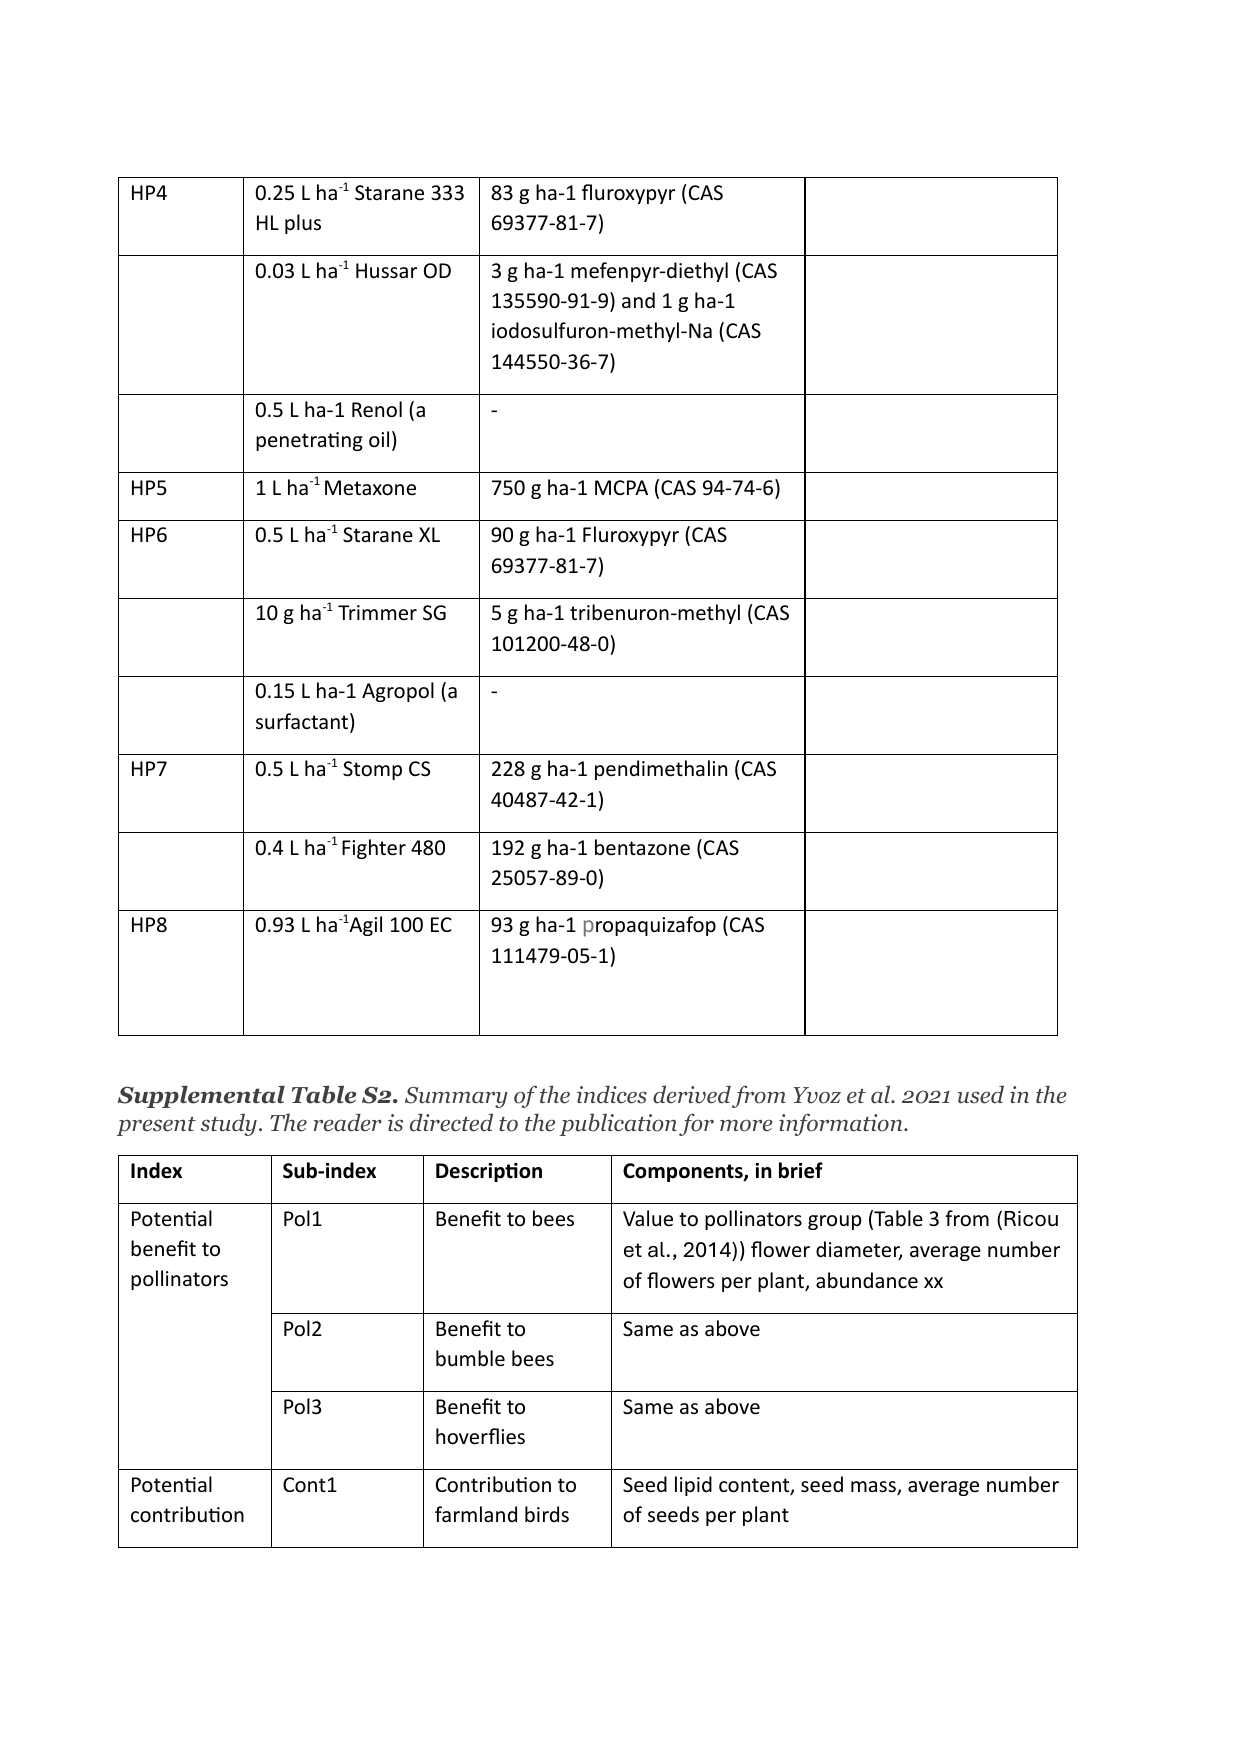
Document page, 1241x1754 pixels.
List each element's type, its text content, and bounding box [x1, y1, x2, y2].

table_cell Same as above [612, 1314, 1077, 1391]
table_cell 5 g ha-1 tribenuron-methyl (CAS 101200-48-0) [480, 599, 804, 676]
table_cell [119, 1470, 271, 1547]
text Supplemental Table S2. Summary of the indices derived from Yvoz et al. 2021 used in the present study. The reader is directed to the publication for more information. [118, 1082, 1122, 1137]
table_cell Pol2 [272, 1314, 423, 1391]
table_cell [806, 178, 1057, 255]
table_header Description [424, 1156, 611, 1203]
table_cell Value to pollinators group (Table 3 from (Ricou et al., 2014)) flower diameter, average number of flowers per plant, abundance xx [612, 1204, 1077, 1313]
table_cell Cont1 [272, 1470, 423, 1547]
table_cell HP5 [119, 473, 243, 519]
table_cell Contribution to farmland birds [424, 1470, 611, 1547]
table_cell [806, 599, 1057, 676]
table_cell 0.03 L ha-1 Hussar OD [244, 256, 479, 394]
table_cell HP4 [119, 178, 243, 255]
table_header Sub-index [272, 1156, 423, 1203]
table_cell 0.15 L ha-1 Agropol (a surfactant) [244, 677, 479, 753]
table_cell 0.5 L ha-1 Stomp CS [244, 755, 479, 832]
table_cell [806, 256, 1057, 394]
table_cell 750 g ha-1 MCPA (CAS 94-74-6) [480, 473, 804, 519]
table_cell Pol3 [272, 1392, 423, 1469]
table_cell [806, 677, 1057, 753]
table_cell 228 g ha-1 pendimethalin (CAS 40487-42-1) [480, 755, 804, 832]
table_cell Benefit to bees [424, 1204, 611, 1313]
table_cell [806, 521, 1057, 597]
table_cell [806, 395, 1057, 472]
table_cell 0.93 L ha-1Agil 100 EC [244, 911, 479, 1034]
table_header Components, in brief [612, 1156, 1077, 1203]
table_cell [119, 677, 243, 753]
table_cell 3 g ha-1 mefenpyr-diethyl (CAS 135590-91-9) and 1 g ha-1 iodosulfuron-methyl-Na (CAS 144550-36-7) [480, 256, 804, 394]
table_cell [119, 599, 243, 676]
table_cell Seed lipid content, seed mass, average number of seeds per plant [612, 1470, 1077, 1547]
table_cell Potential benefit to pollinators [119, 1204, 271, 1469]
table_cell [806, 755, 1057, 832]
table_cell [806, 473, 1057, 519]
table_header Index [119, 1156, 271, 1203]
table_cell 90 g ha-1 Fluroxypyr (CAS 69377-81-7) [480, 521, 804, 597]
table_cell HP6 [119, 521, 243, 597]
table_cell [119, 395, 243, 472]
table_cell 192 g ha-1 bentazone (CAS 25057-89-0) [480, 833, 804, 909]
table_cell - [480, 677, 804, 753]
table_cell Benefit to hoverflies [424, 1392, 611, 1469]
table_cell [806, 911, 1057, 1034]
table_cell 0.5 L ha-1 Renol (a penetrating oil) [244, 395, 479, 472]
table_cell 1 L ha-1 Metaxone [244, 473, 479, 519]
table_cell 0.5 L ha-1 Starane XL [244, 521, 479, 597]
table_cell 10 g ha-1 Trimmer SG [244, 599, 479, 676]
table_cell HP8 [119, 911, 243, 1034]
table_cell HP7 [119, 755, 243, 832]
table_cell 0.25 L ha-1 Starane 333 HL plus [244, 178, 479, 255]
table_cell - [480, 395, 804, 472]
table_cell 0.4 L ha-1 Fighter 480 [244, 833, 479, 909]
table_cell Pol1 [272, 1204, 423, 1313]
table_cell [119, 256, 243, 394]
table_cell Benefit to bumble bees [424, 1314, 611, 1391]
table_cell [119, 833, 243, 909]
table_cell [806, 833, 1057, 909]
table_cell 93 g ha-1 propaquizafop (CAS 111479-05-1) [480, 911, 804, 1034]
table_cell 83 g ha-1 fluroxypyr (CAS 69377-81-7) [480, 178, 804, 255]
table_cell Same as above [612, 1392, 1077, 1469]
